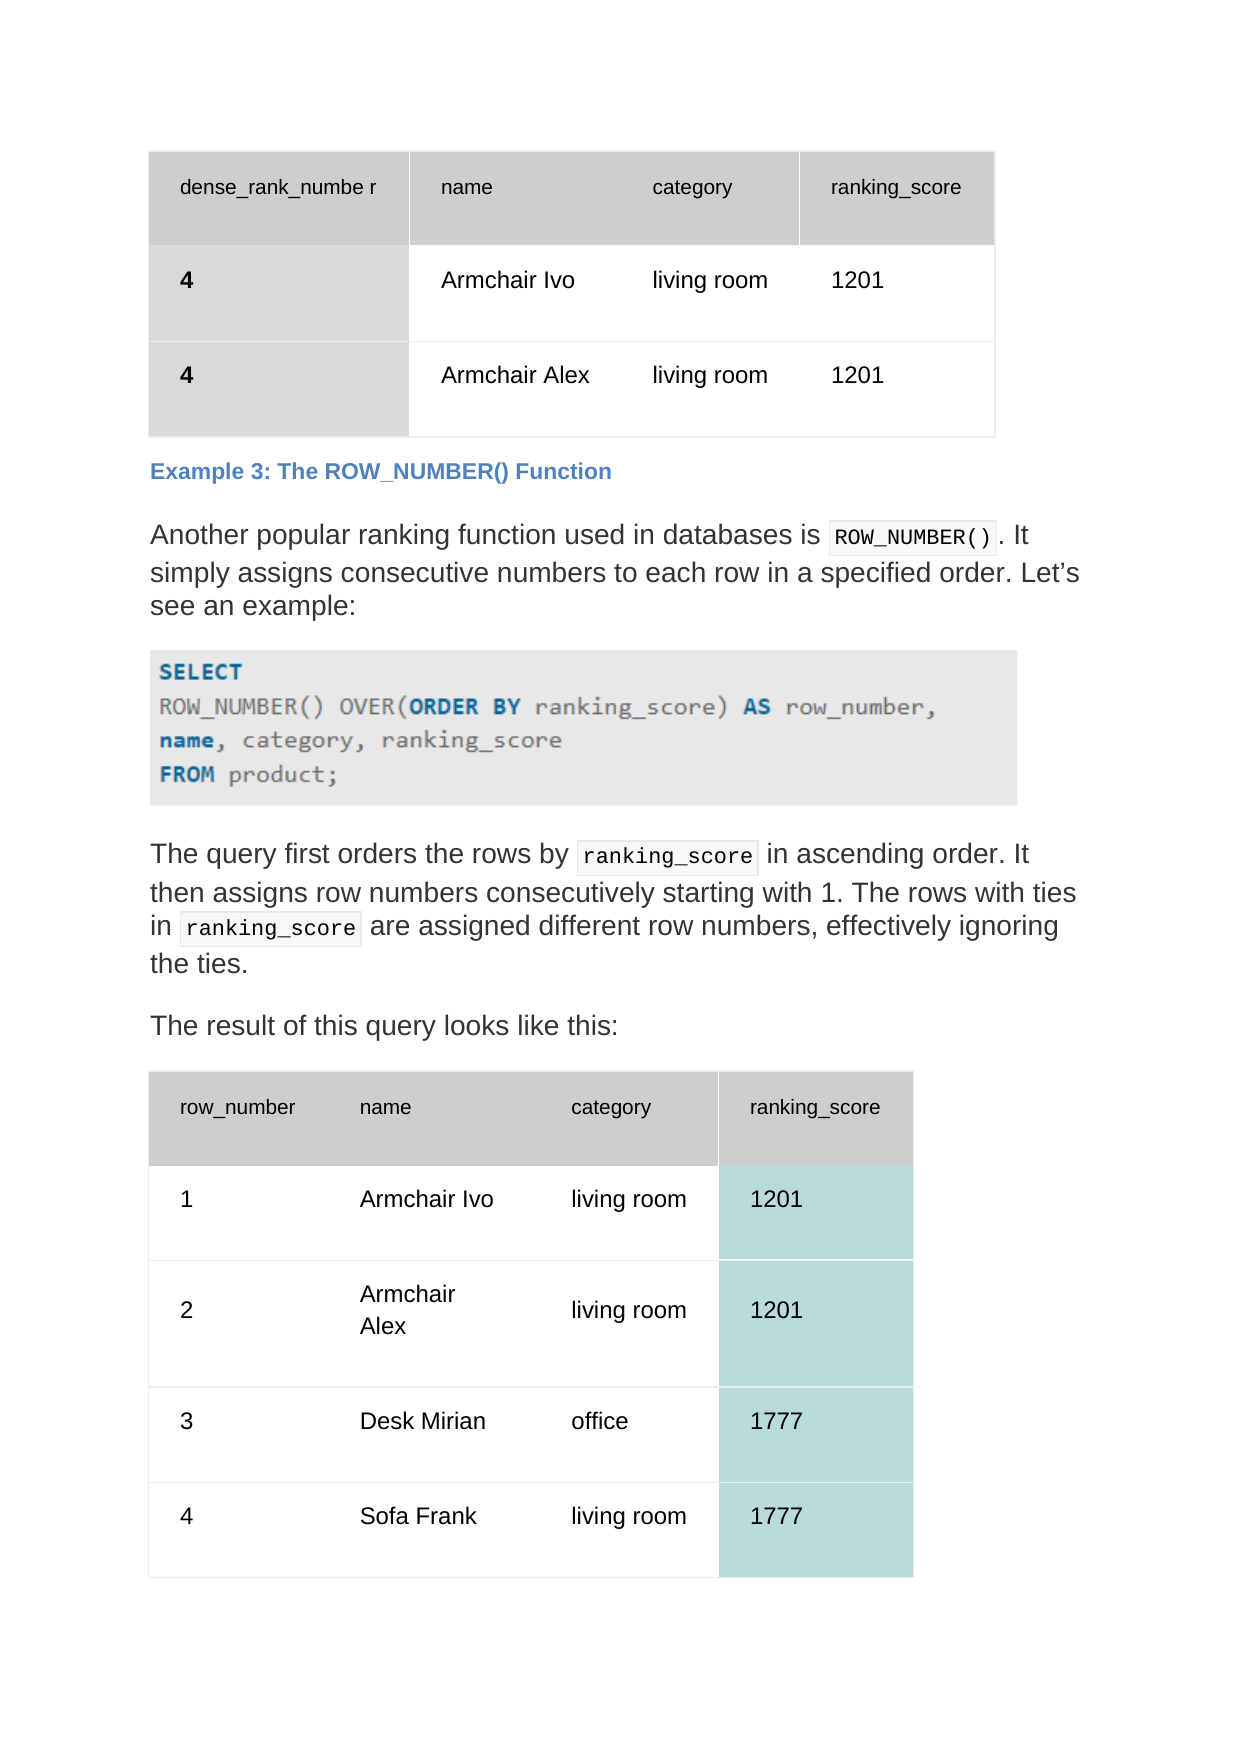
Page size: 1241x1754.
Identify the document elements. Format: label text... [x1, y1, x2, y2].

table_cell living room [621, 245, 799, 341]
table_header ranking_score [719, 1072, 913, 1166]
table_cell 1201 [800, 245, 994, 341]
table_cell 1201 [719, 1166, 913, 1259]
picture [150, 650, 1018, 809]
table_header category [540, 1072, 718, 1166]
table_cell Armchair Ivo [410, 245, 621, 341]
table_header category [621, 152, 799, 245]
table_cell 1201 [719, 1261, 913, 1386]
table_cell living room [621, 342, 799, 436]
text Another popular ranking function used in databases is ROW_NUMBER(). It simply assigns consecutive numbers to each row in a specified order. Let’s see an example: [150, 518, 1090, 621]
table_cell 4 [149, 1483, 328, 1577]
text The result of this query looks like this: [150, 1009, 1090, 1041]
table_header name [328, 1072, 540, 1166]
table_cell Sofa Frank [328, 1483, 540, 1577]
table_header dense_rank_numbe r [149, 152, 409, 245]
table_header row_number [149, 1072, 328, 1166]
table_cell 4 [149, 245, 409, 341]
table_cell 4 [149, 342, 409, 436]
table_cell Armchair Alex [410, 342, 621, 436]
text The query first orders the rows by ranking_score in ascending order. It then assigns row numbers consecutively starting with 1. The rows with ties in ranking_score are assigned different row numbers, effectively ignoring the ties. [150, 837, 1090, 980]
table_cell living room [540, 1483, 718, 1577]
table_cell 2 [149, 1261, 328, 1386]
table_cell office [540, 1388, 718, 1481]
table_cell 1201 [800, 342, 994, 436]
table_cell 1777 [719, 1483, 913, 1577]
table_cell 3 [149, 1388, 328, 1481]
table_cell Armchair Ivo [328, 1166, 540, 1259]
table_header name [410, 152, 621, 245]
table_cell living room [540, 1166, 718, 1259]
table_cell living room [540, 1261, 718, 1386]
subtitle Example 3: The ROW_NUMBER() Function [150, 458, 1090, 485]
table_cell 1 [149, 1166, 328, 1259]
table_cell Desk Mirian [328, 1388, 540, 1481]
table_header ranking_score [800, 152, 994, 245]
table_cell 1777 [719, 1388, 913, 1481]
table_cell Armchair Alex [328, 1261, 540, 1386]
